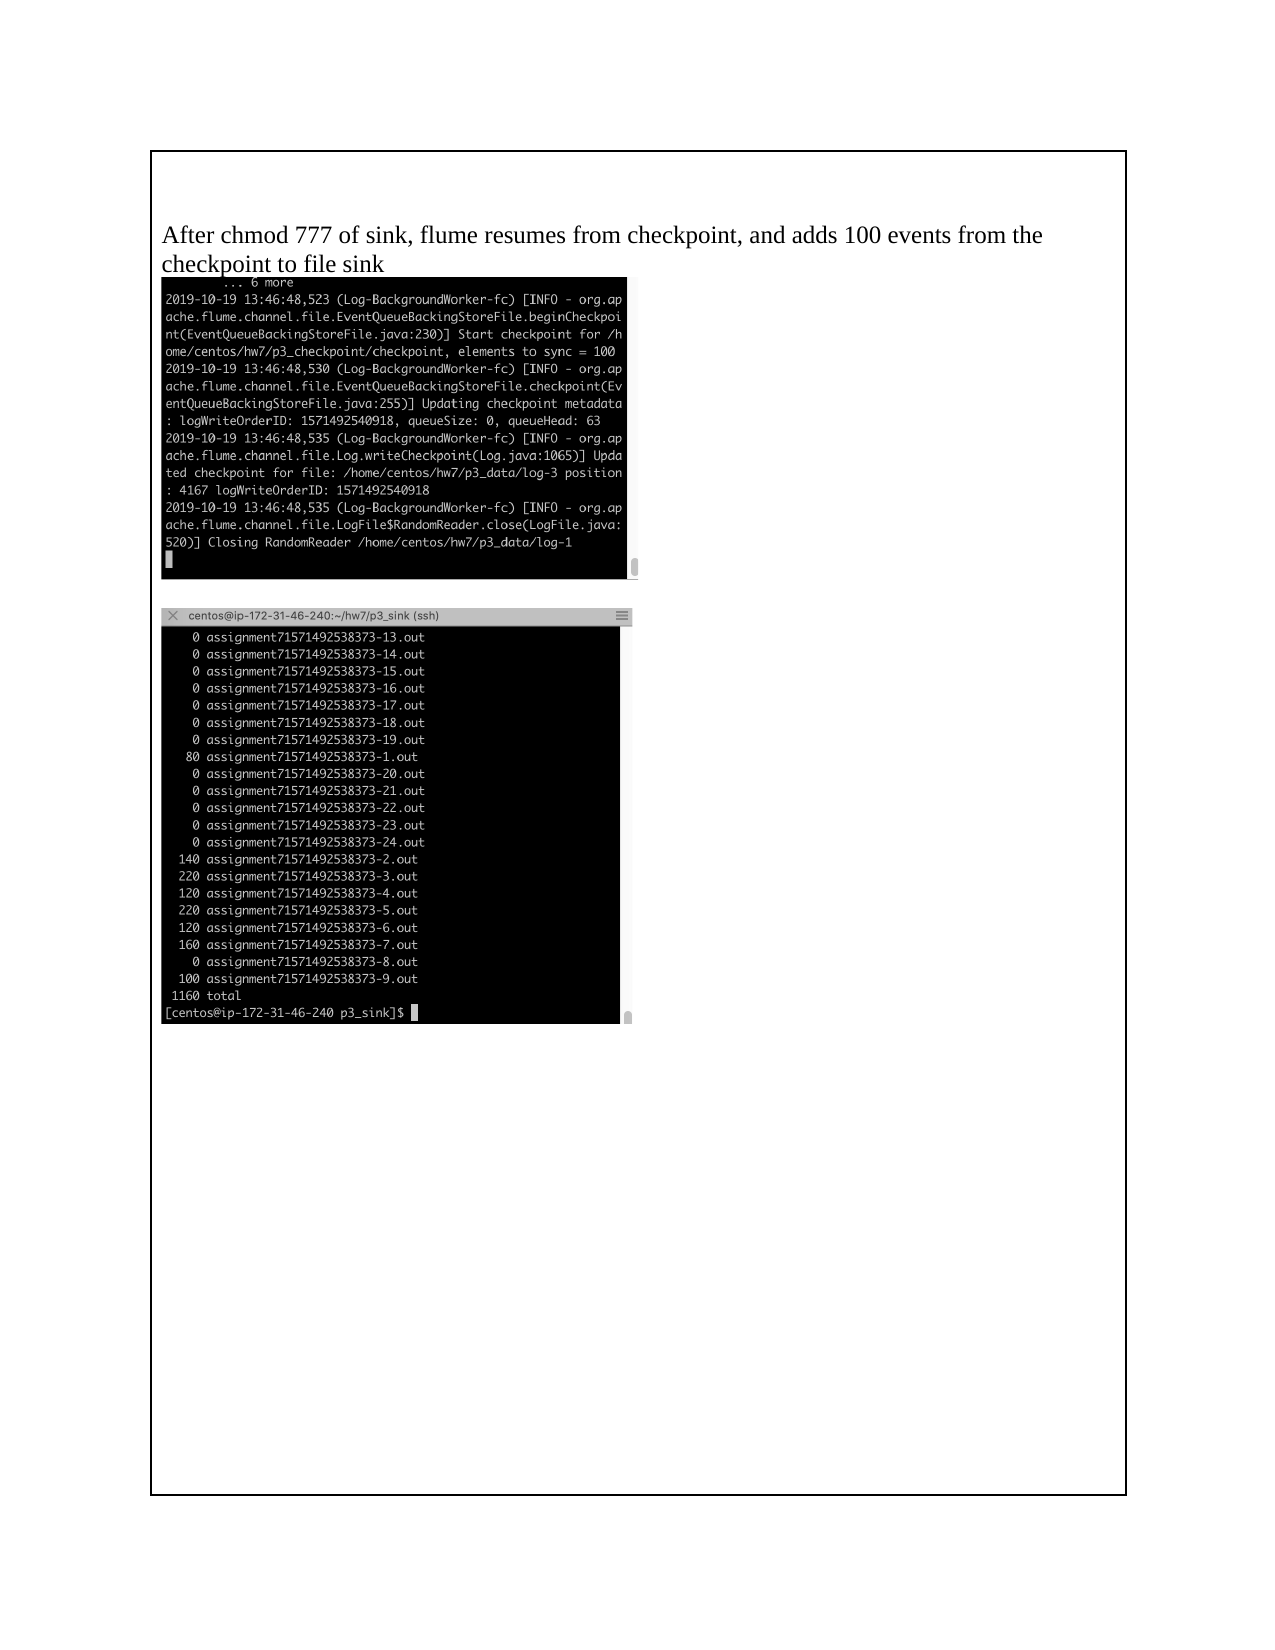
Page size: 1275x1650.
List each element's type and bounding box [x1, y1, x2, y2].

picture [161, 608, 633, 1024]
picture [161, 277, 639, 580]
table_header [152, 152, 1125, 1494]
